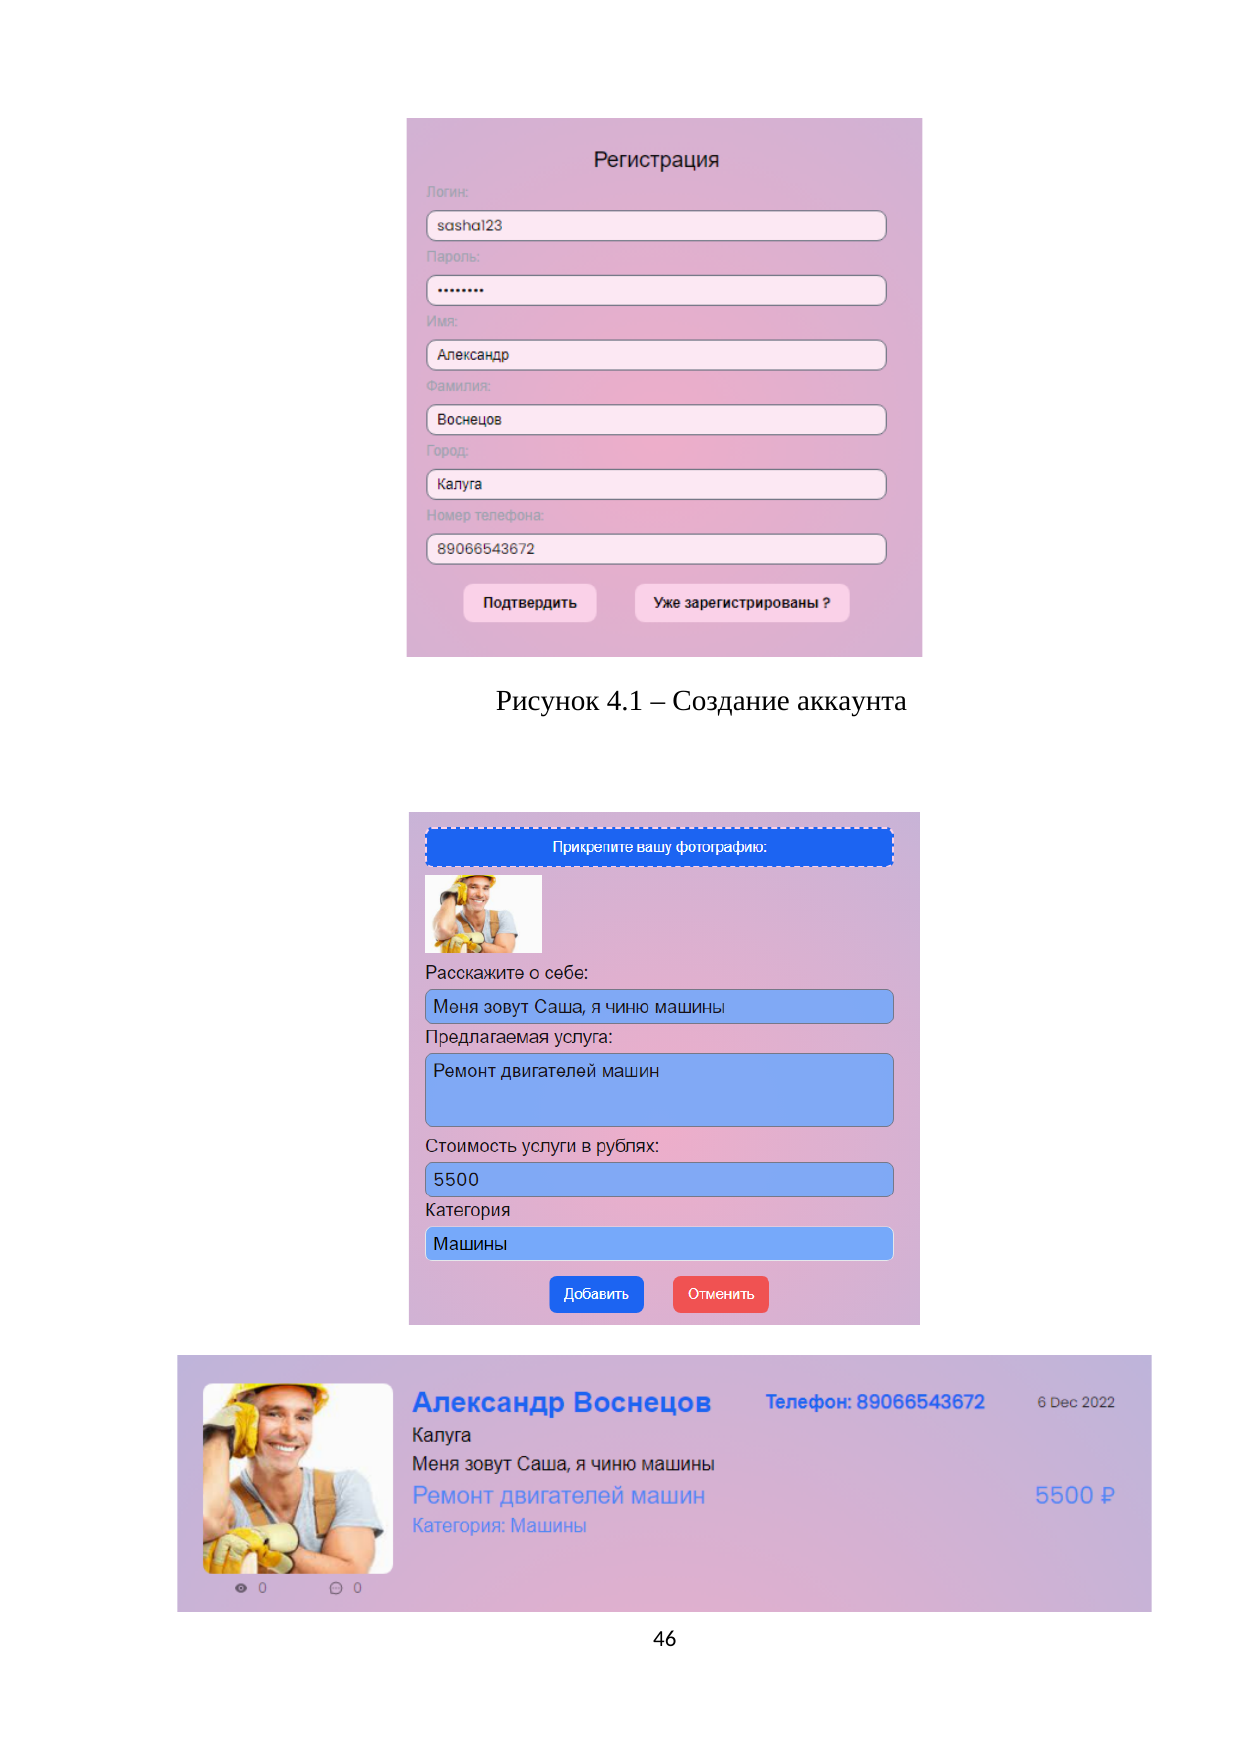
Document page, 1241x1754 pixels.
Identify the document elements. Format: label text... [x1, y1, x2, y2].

text Рисунок 4.1 – Создание аккаунта [177, 683, 1152, 716]
picture [408, 812, 920, 1325]
picture [406, 118, 923, 657]
picture [177, 1355, 1152, 1612]
